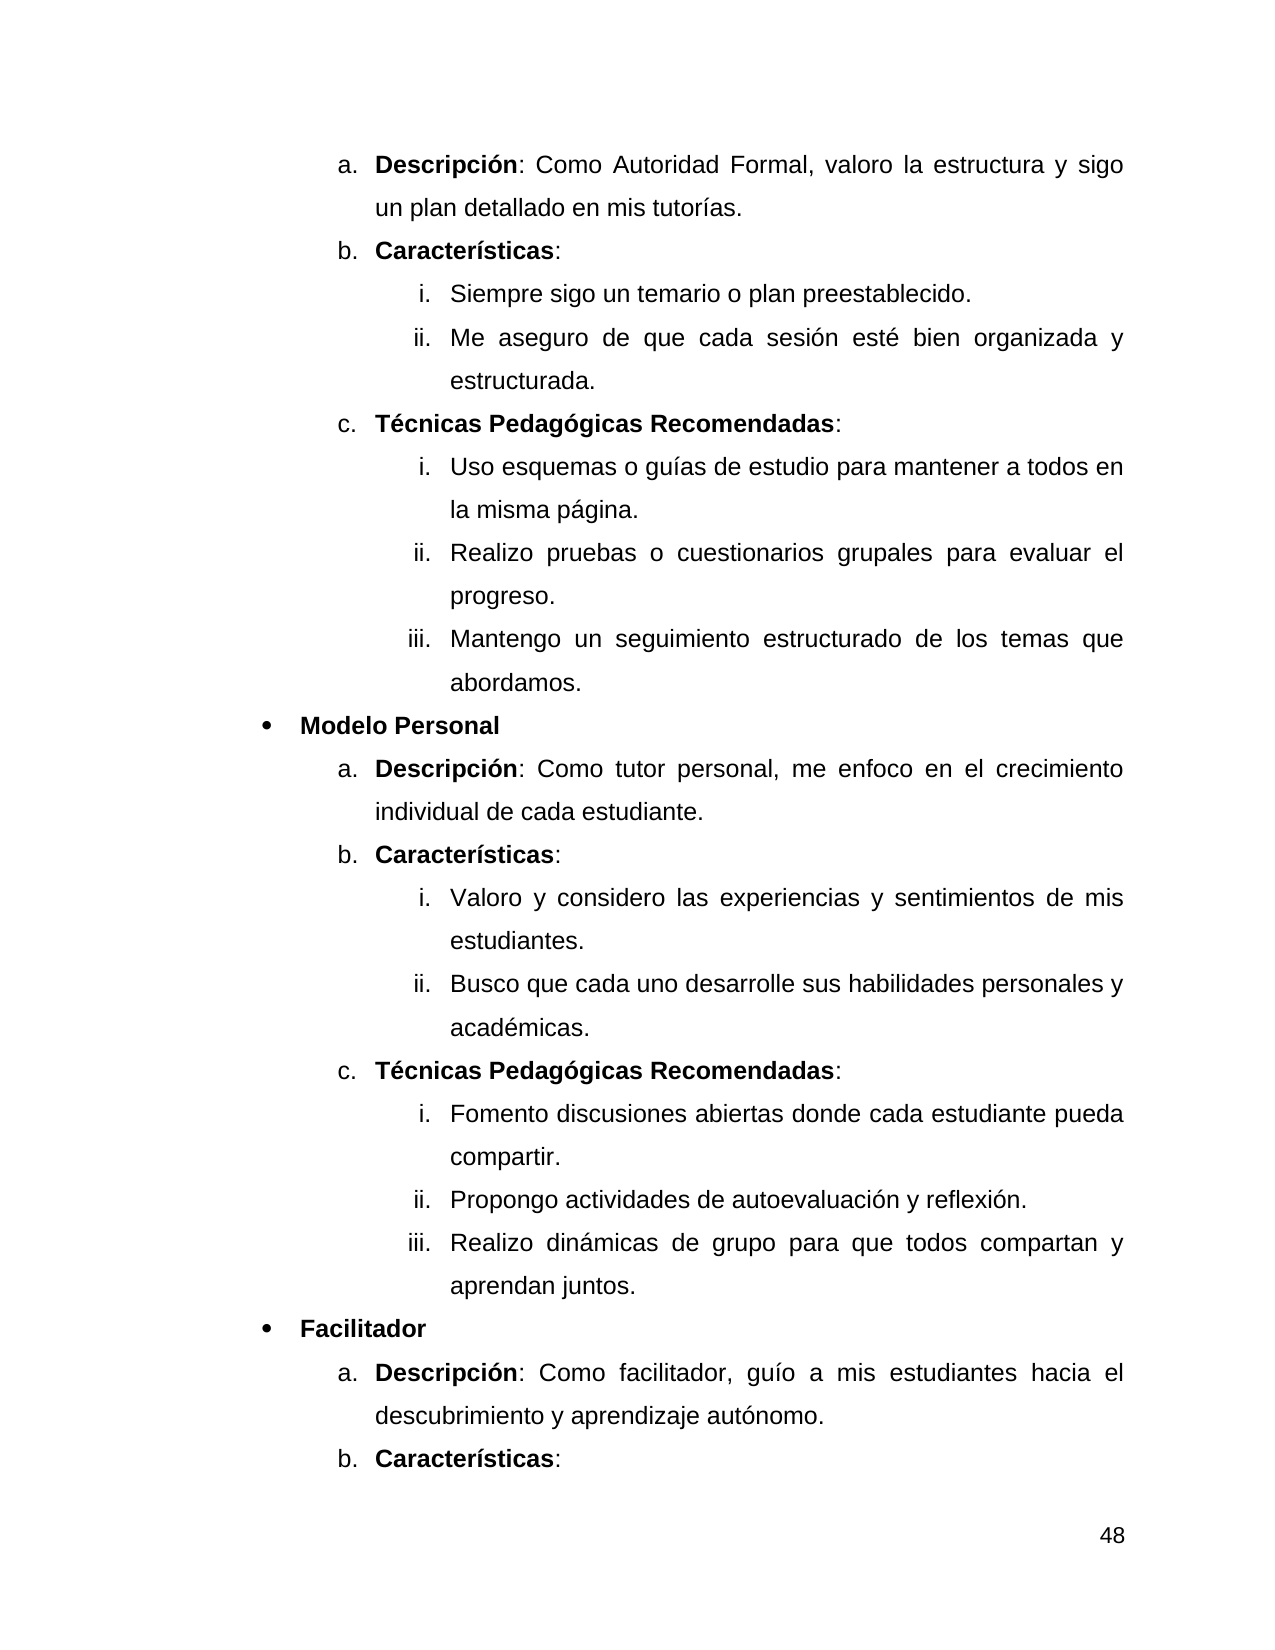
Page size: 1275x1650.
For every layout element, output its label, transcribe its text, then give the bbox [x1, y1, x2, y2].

list Mantengo un seguimiento estructurado de los temas que abordamos. [431, 624, 1125, 696]
list Características: [337, 840, 1125, 869]
list Descripción: Como Autoridad Formal, valoro la estructura y sigo un plan detallado en mis tutorías. [337, 150, 1125, 222]
list Valoro y considero las experiencias y sentimientos de mis estudiantes. [431, 883, 1125, 955]
list Técnicas Pedagógicas Recomendadas: [337, 1056, 1125, 1084]
list Realizo dinámicas de grupo para que todos compartan y aprendan juntos. [431, 1228, 1125, 1300]
list Uso esquemas o guías de estudio para mantener a todos en la misma página. [431, 452, 1125, 524]
list Fomento discusiones abiertas donde cada estudiante pueda compartir. [431, 1099, 1125, 1171]
list Descripción: Como tutor personal, me enfoco en el crecimiento individual de cada estudiante. [337, 754, 1125, 826]
list Modelo Personal [262, 711, 1125, 739]
list Características: [337, 236, 1125, 265]
list Siempre sigo un temario o plan preestablecido. [431, 279, 1125, 308]
list Me aseguro de que cada sesión esté bien organizada y estructurada. [431, 322, 1125, 394]
list Realizo pruebas o cuestionarios grupales para evaluar el progreso. [431, 538, 1125, 610]
list Características: [337, 1444, 1125, 1473]
list Propongo actividades de autoevaluación y reflexión. [431, 1185, 1125, 1214]
list Busco que cada uno desarrolle sus habilidades personales y académicas. [431, 969, 1125, 1041]
list Facilitador [262, 1314, 1125, 1343]
list Técnicas Pedagógicas Recomendadas: [337, 409, 1125, 437]
list Descripción: Como facilitador, guío a mis estudiantes hacia el descubrimiento y aprendizaje autónomo. [337, 1358, 1125, 1429]
